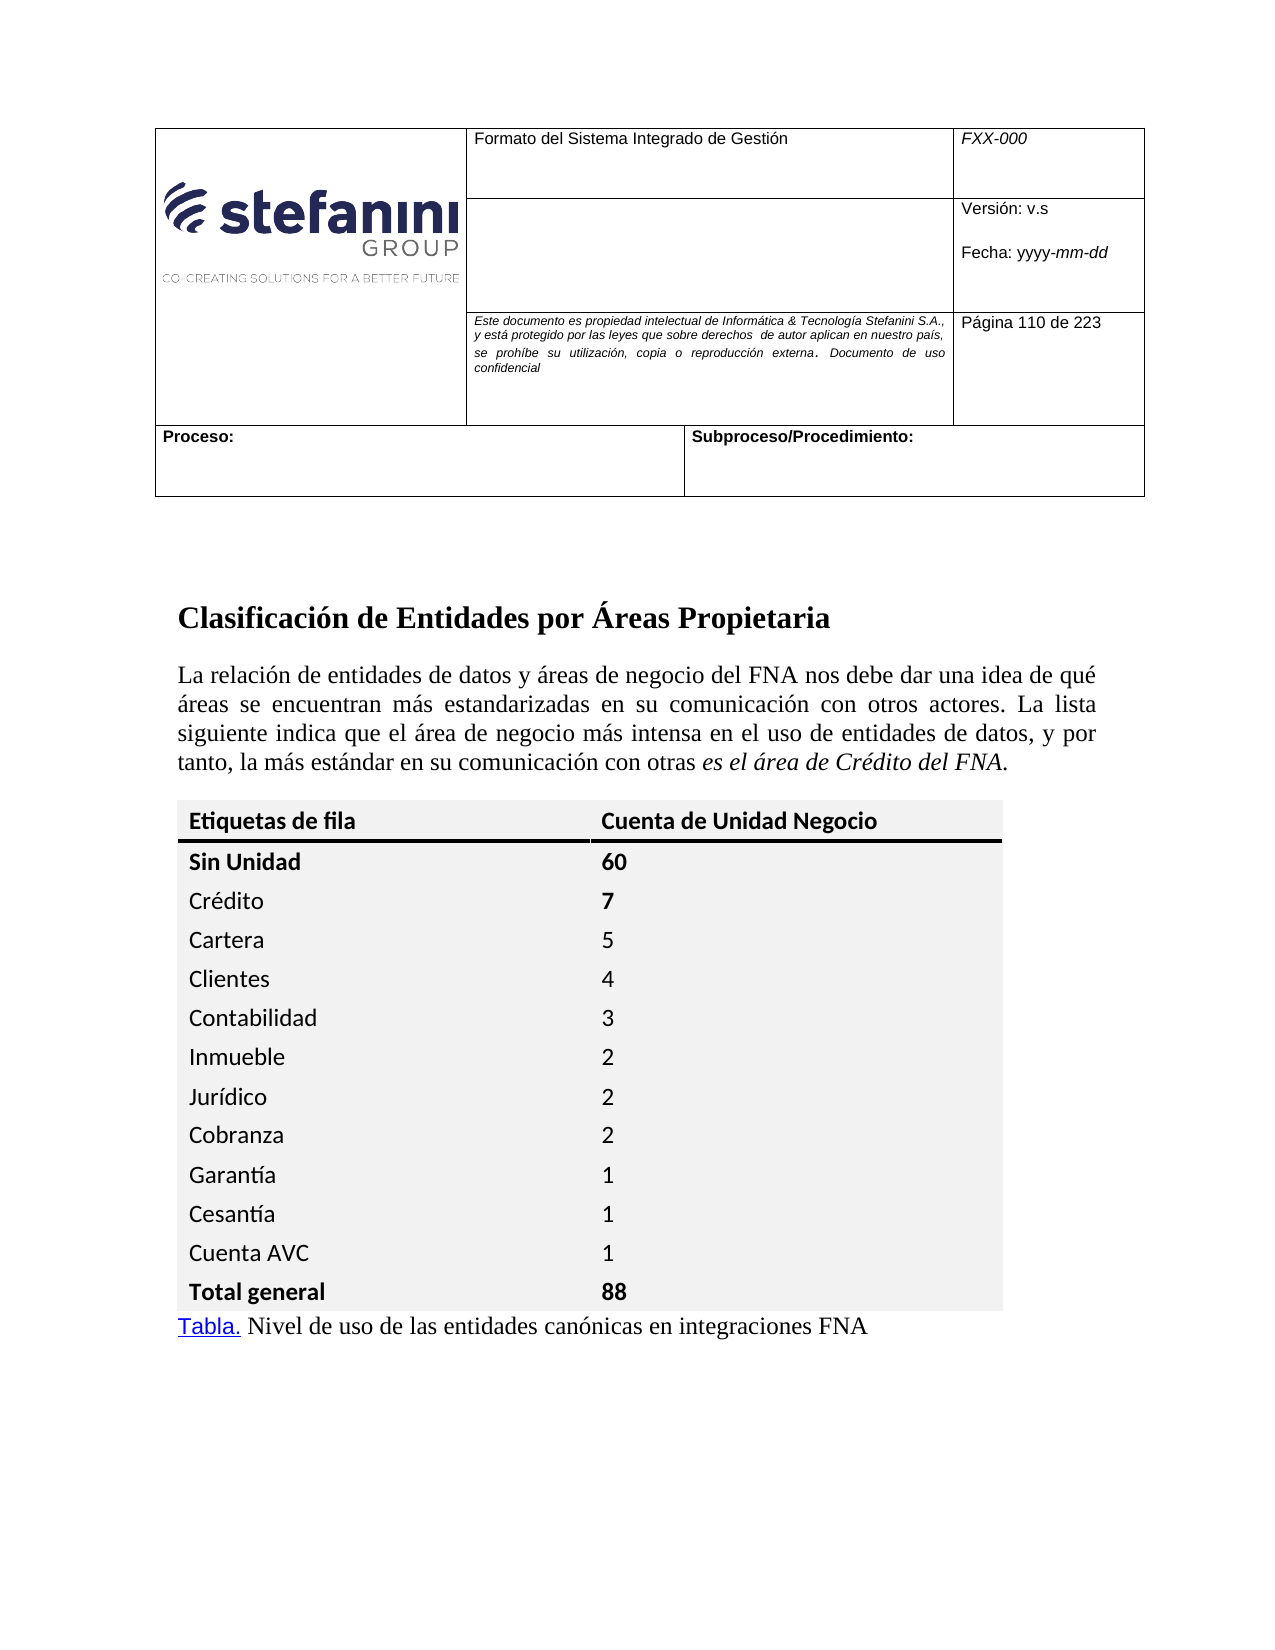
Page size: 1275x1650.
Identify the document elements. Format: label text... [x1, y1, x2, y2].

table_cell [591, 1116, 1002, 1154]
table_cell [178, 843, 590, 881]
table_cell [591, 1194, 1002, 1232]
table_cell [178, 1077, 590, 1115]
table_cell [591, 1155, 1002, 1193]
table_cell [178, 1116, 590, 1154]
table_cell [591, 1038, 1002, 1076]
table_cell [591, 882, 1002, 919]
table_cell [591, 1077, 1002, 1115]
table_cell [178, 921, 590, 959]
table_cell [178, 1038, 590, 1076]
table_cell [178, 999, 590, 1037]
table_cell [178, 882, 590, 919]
text La relación de entidades de datos y áreas de negocio del FNA nos debe dar una idea de qué áreas se encuentran más estandarizadas en su comunicación con otros actores. La lista siguiente indica que el área de negocio más intensa en el uso de entidades de datos, y por tanto, la más estándar en su comunicación con otras es el área de Crédito del FNA. [177, 660, 1098, 775]
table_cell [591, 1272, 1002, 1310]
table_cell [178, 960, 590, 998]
picture [162, 182, 460, 286]
subtitle Clasificación de Entidades por Áreas Propietaria [177, 599, 1098, 635]
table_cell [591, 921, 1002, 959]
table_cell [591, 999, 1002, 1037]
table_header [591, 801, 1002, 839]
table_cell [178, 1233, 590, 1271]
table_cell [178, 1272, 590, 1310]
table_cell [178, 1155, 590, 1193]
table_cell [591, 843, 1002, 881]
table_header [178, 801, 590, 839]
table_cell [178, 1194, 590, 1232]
text Tabla. Nivel de uso de las entidades canónicas en integraciones FNA [177, 1311, 1098, 1340]
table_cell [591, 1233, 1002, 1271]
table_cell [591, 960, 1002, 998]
